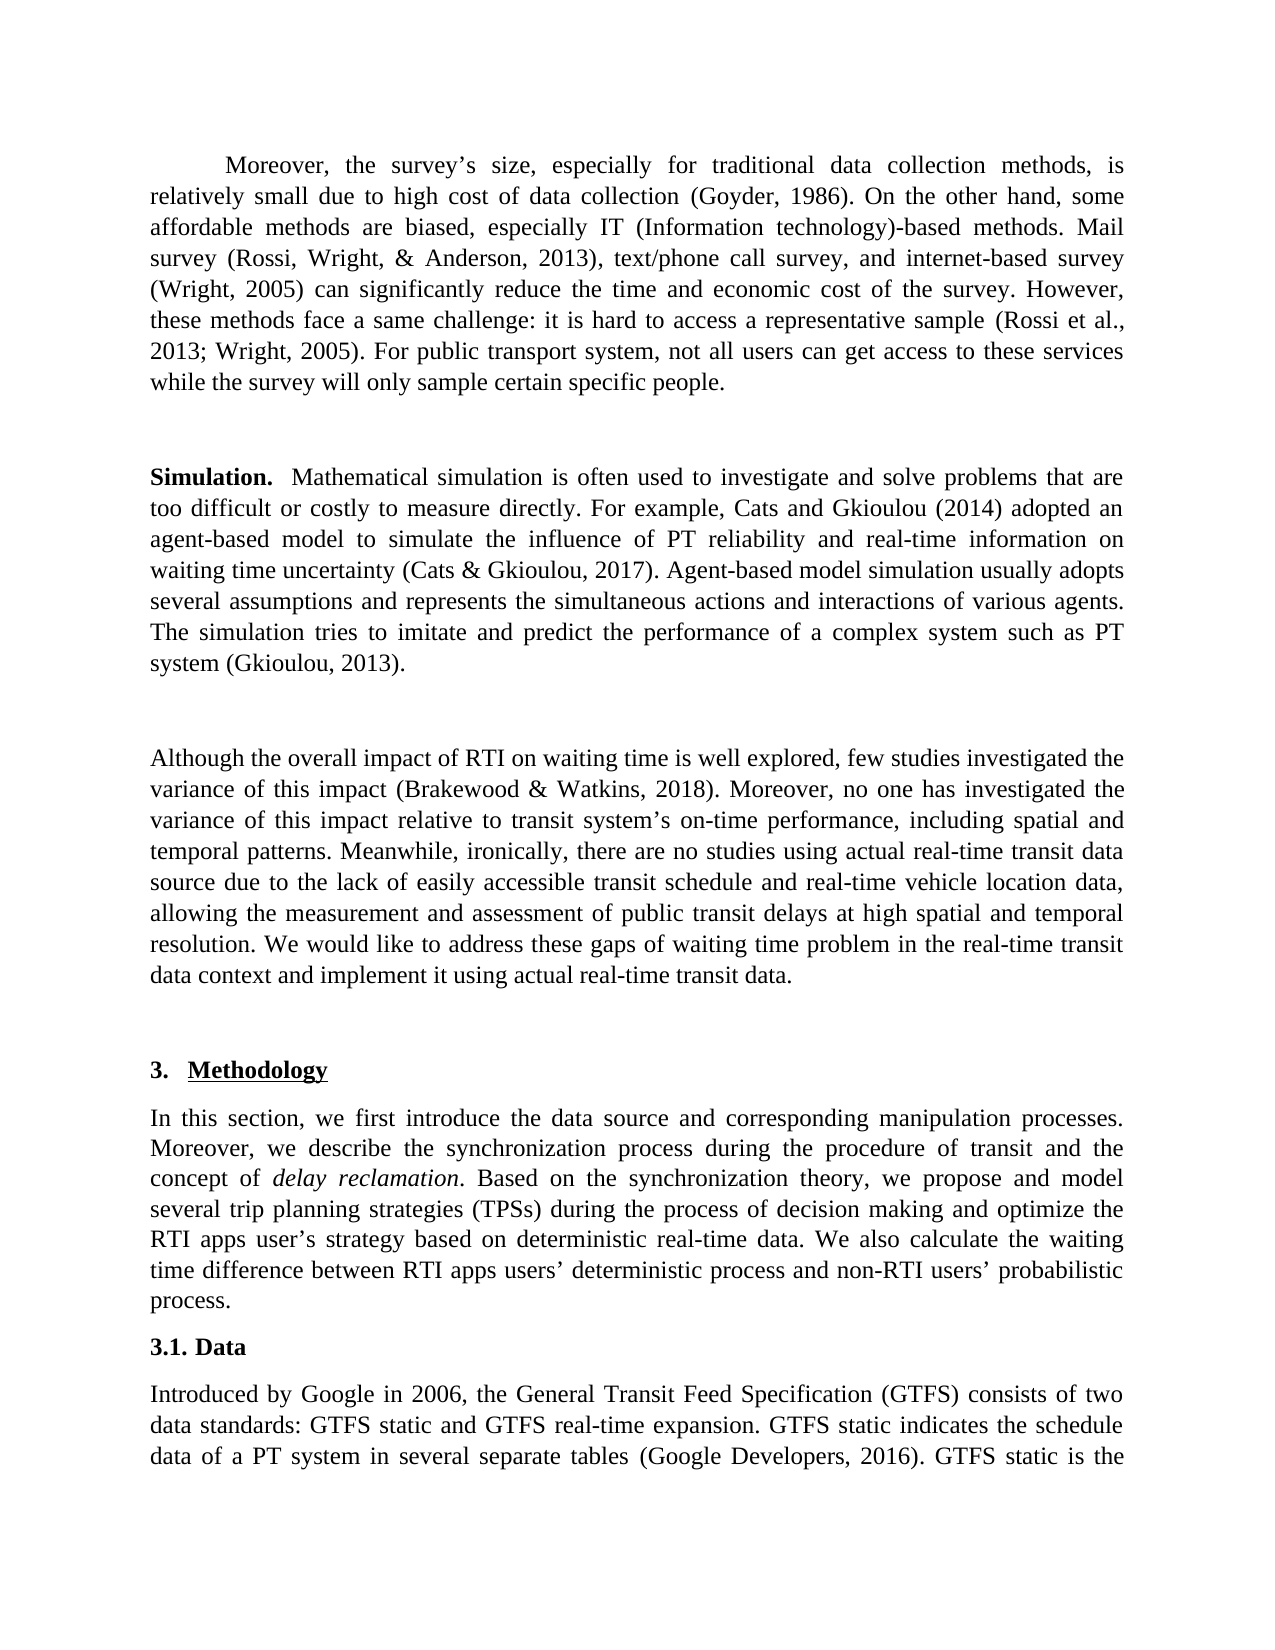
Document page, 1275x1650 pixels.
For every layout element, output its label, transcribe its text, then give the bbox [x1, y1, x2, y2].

text Although the overall impact of RTI on waiting time is well explored, few studies investigated the variance of this impact (Brakewood & Watkins, 2018). Moreover, no one has investigated the variance of this impact relative to transit system’s on-time performance, including spatial and temporal patterns. Meanwhile, ironically, there are no studies using actual real-time transit data source due to the lack of easily accessible transit schedule and real-time vehicle location data, allowing the measurement and assessment of public transit delays at high spatial and temporal resolution. We would like to address these gaps of waiting time problem in the real-time transit data context and implement it using actual real-time transit data. [150, 743, 1125, 989]
text Moreover, the survey’s size, especially for traditional data collection methods, is relatively small due to high cost of data collection (Goyder, 1986). On the other hand, some affordable methods are biased, especially IT (Information technology)-based methods. Mail survey (Rossi, Wright, & Anderson, 2013), text/phone call survey, and internet-based survey (Wright, 2005) can significantly reduce the time and economic cost of the survey. However, these methods face a same challenge: it is hard to access a representative sample (Rossi et al., 2013; Wright, 2005). For public transport system, not all users can get access to these services while the survey will only sample certain specific people. [150, 150, 1125, 396]
text Simulation. Mathematical simulation is often used to investigate and solve problems that are too difficult or costly to measure directly. For example, Cats and Gkioulou (2014) adopted an agent-based model to simulate the influence of PT reliability and real-time information on waiting time uncertainty (Cats & Gkioulou, 2017). Agent-based model simulation usually adopts several assumptions and represents the simultaneous actions and interactions of various agents. The simulation tries to imitate and predict the performance of a complex system such as PT system (Gkioulou, 2013). [150, 462, 1125, 677]
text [150, 1379, 1125, 1470]
list Data [150, 1332, 1125, 1361]
list Methodology [150, 1056, 1125, 1084]
text In this section, we first introduce the data source and corresponding manipulation processes. Moreover, we describe the synchronization process during the procedure of transit and the concept of delay reclamation. Based on the synchronization theory, we propose and model several trip planning strategies (TPSs) during the process of decision making and optimize the RTI apps user’s strategy based on deterministic real-time data. We also calculate the waiting time difference between RTI apps users’ deterministic process and non-RTI users’ probabilistic process. [150, 1103, 1125, 1314]
